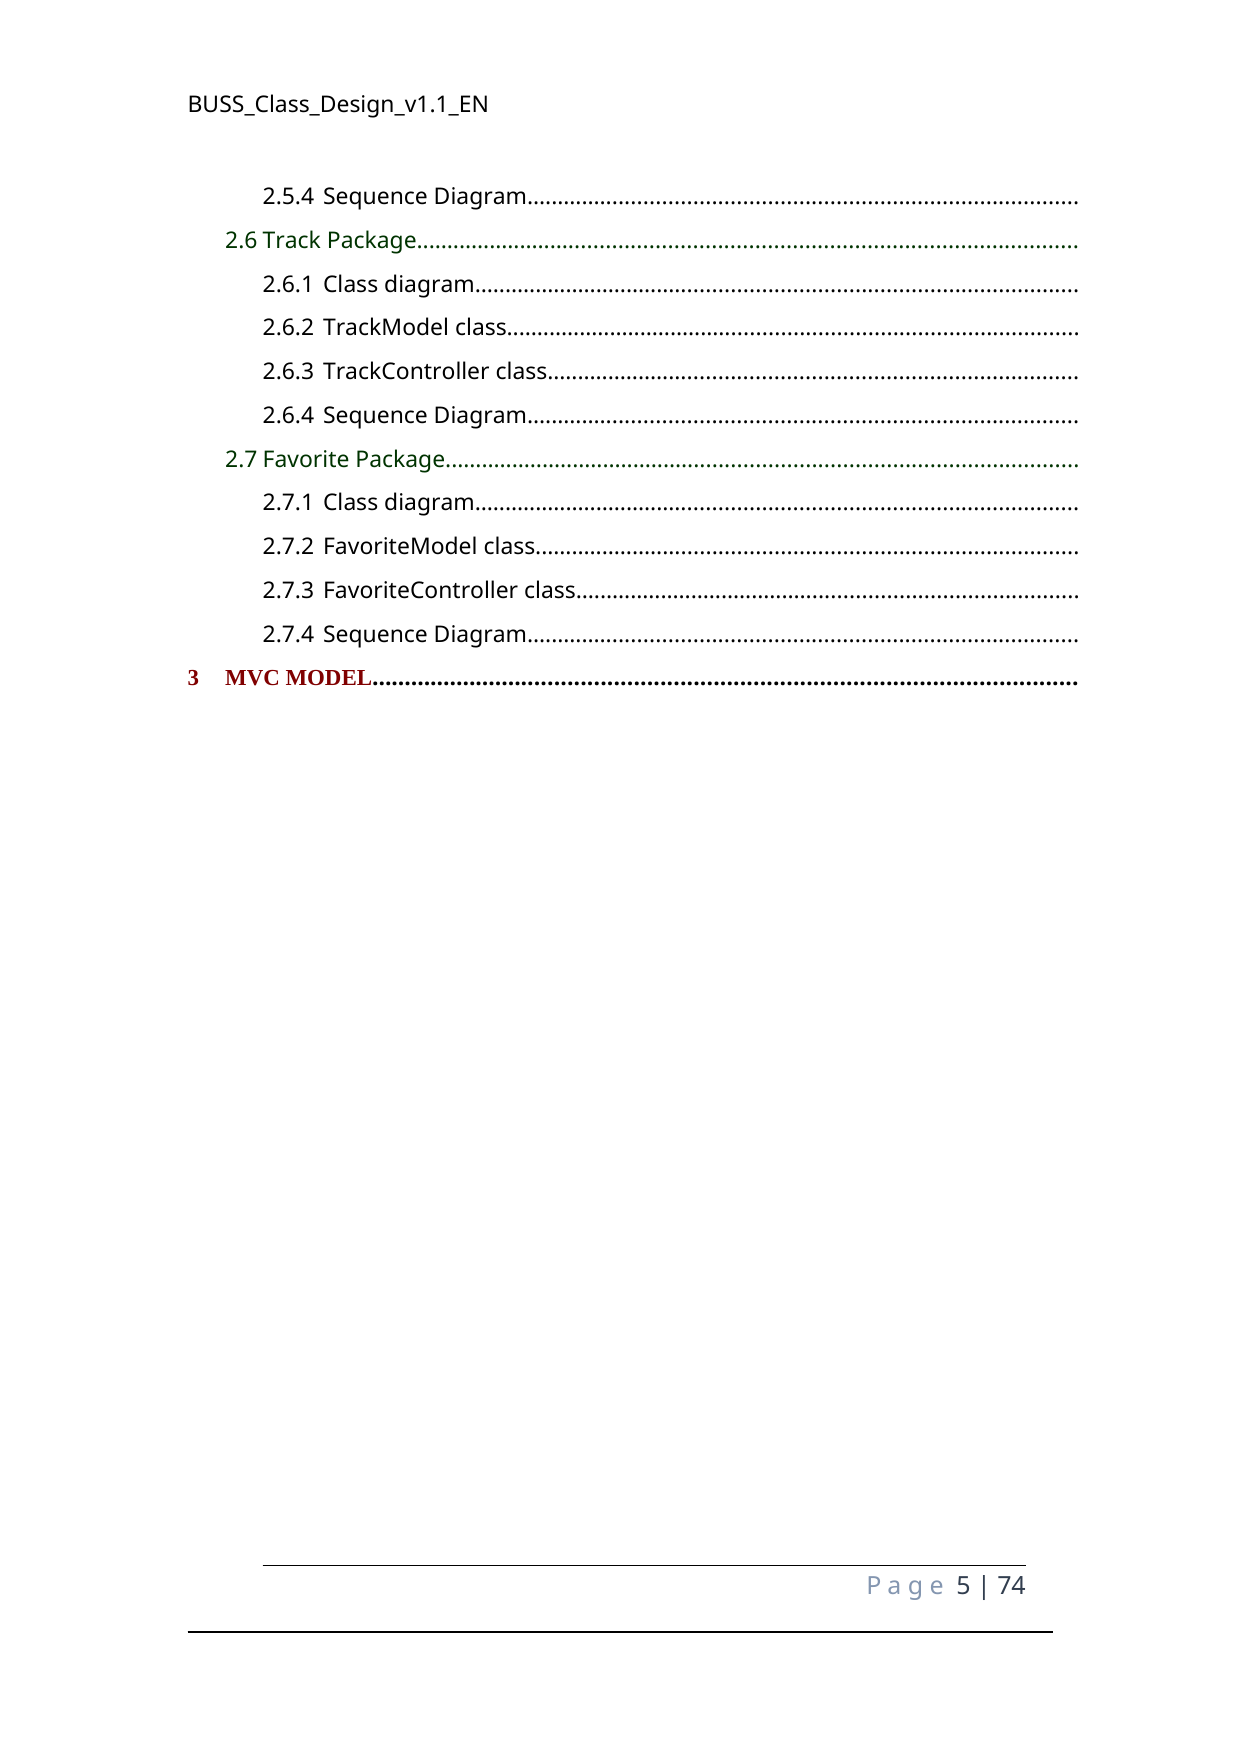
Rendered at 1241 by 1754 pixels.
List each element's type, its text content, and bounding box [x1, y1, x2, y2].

text 2.7.3 FavoriteController class 24 [262, 574, 1053, 605]
text 2.6.4 Sequence Diagram 22 [262, 399, 1053, 430]
text 2.7.4 Sequence Diagram 24 [262, 617, 1053, 649]
text 2.6.2 TrackModel class 22 [262, 311, 1053, 342]
text 2.7.1 Class diagram 23 [262, 486, 1053, 517]
text 2.5.4 Sequence Diagram 20 [262, 180, 1053, 211]
text 2.6.1 Class diagram 21 [262, 267, 1053, 299]
text 3 MVC model 26 [187, 661, 1053, 692]
text 2.6.3 TrackController class 22 [262, 355, 1053, 386]
text 2.7.2 FavoriteModel class 23 [262, 530, 1053, 561]
text 2.7 Favorite Package 23 [225, 442, 1053, 474]
text 2.6 Track Package 21 [225, 224, 1053, 255]
